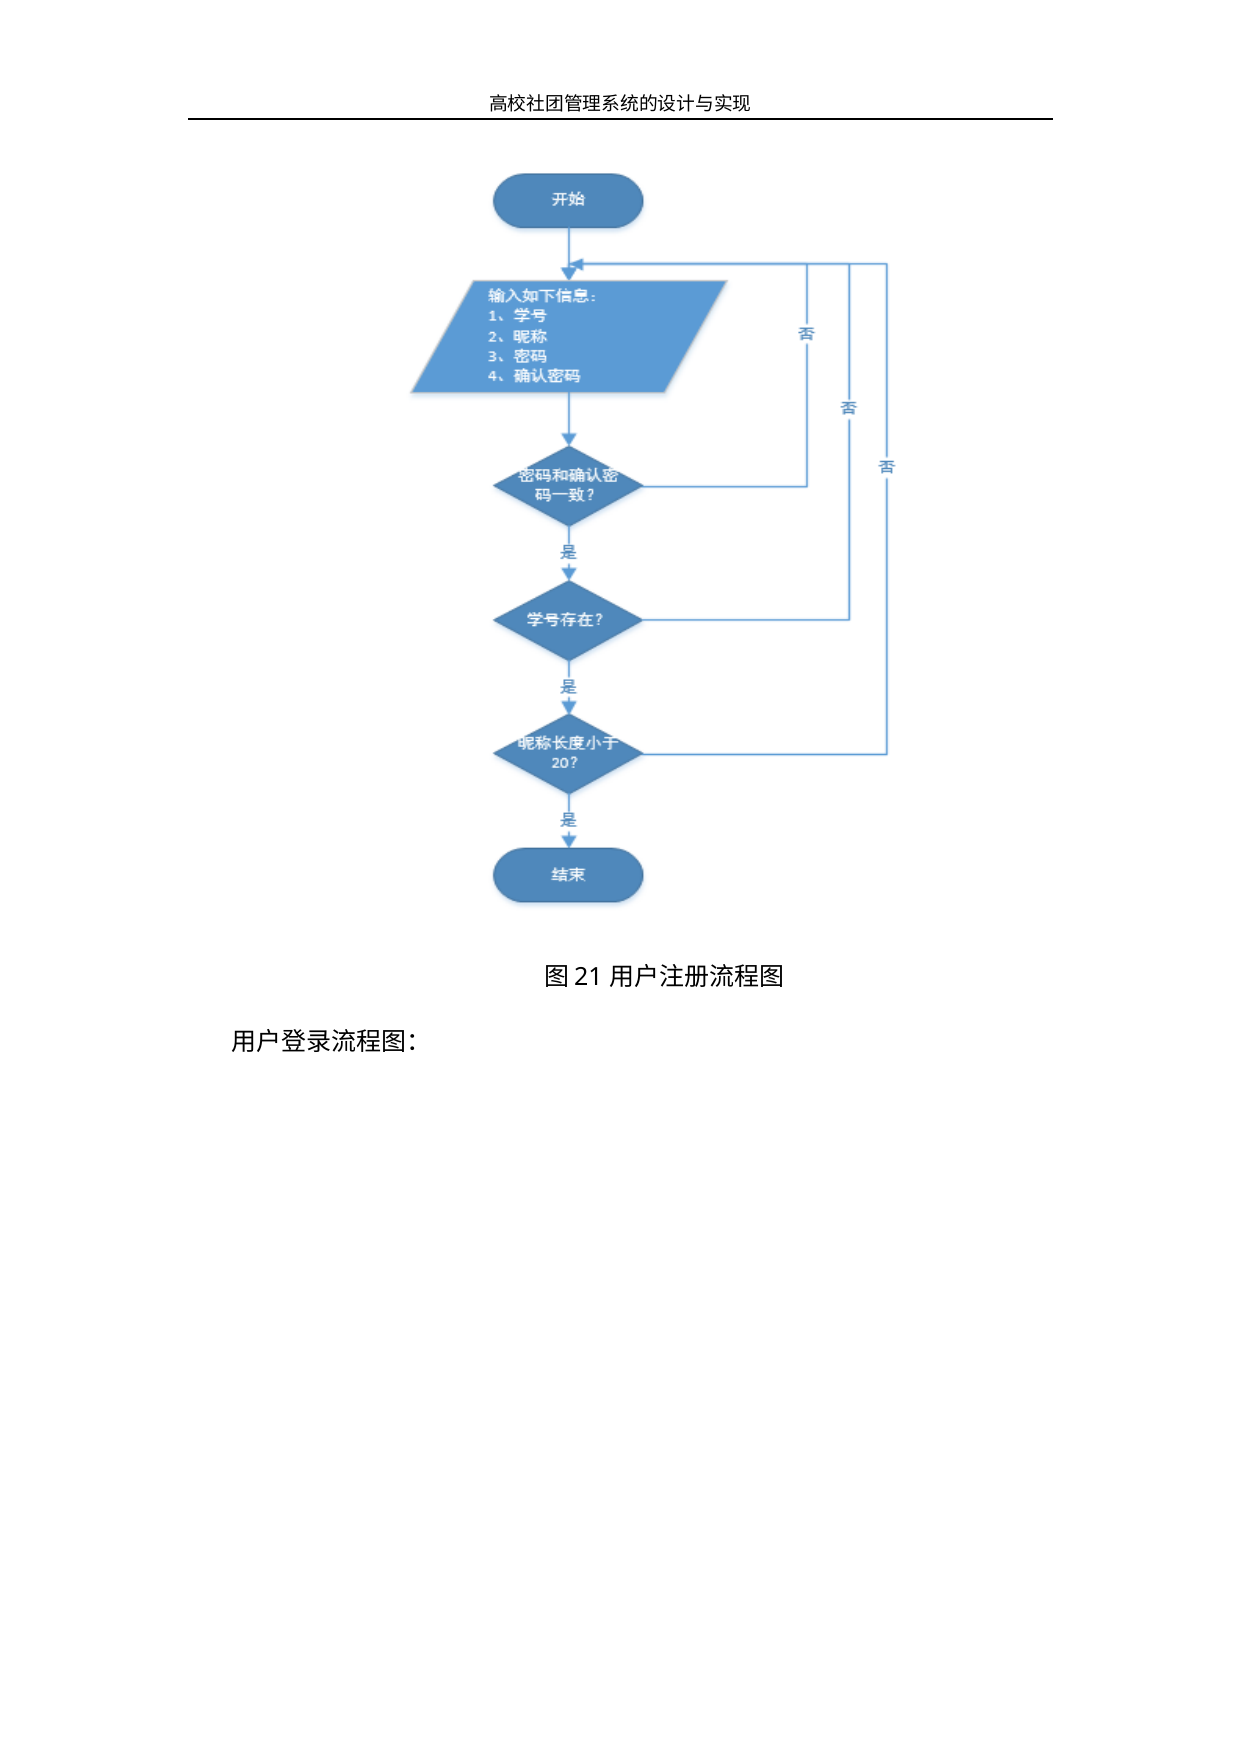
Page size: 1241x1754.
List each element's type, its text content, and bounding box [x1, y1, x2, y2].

picture [343, 162, 984, 918]
text 图21 用户注册流程图 [225, 942, 1053, 1007]
text 用户登录流程图： [187, 1007, 1053, 1072]
